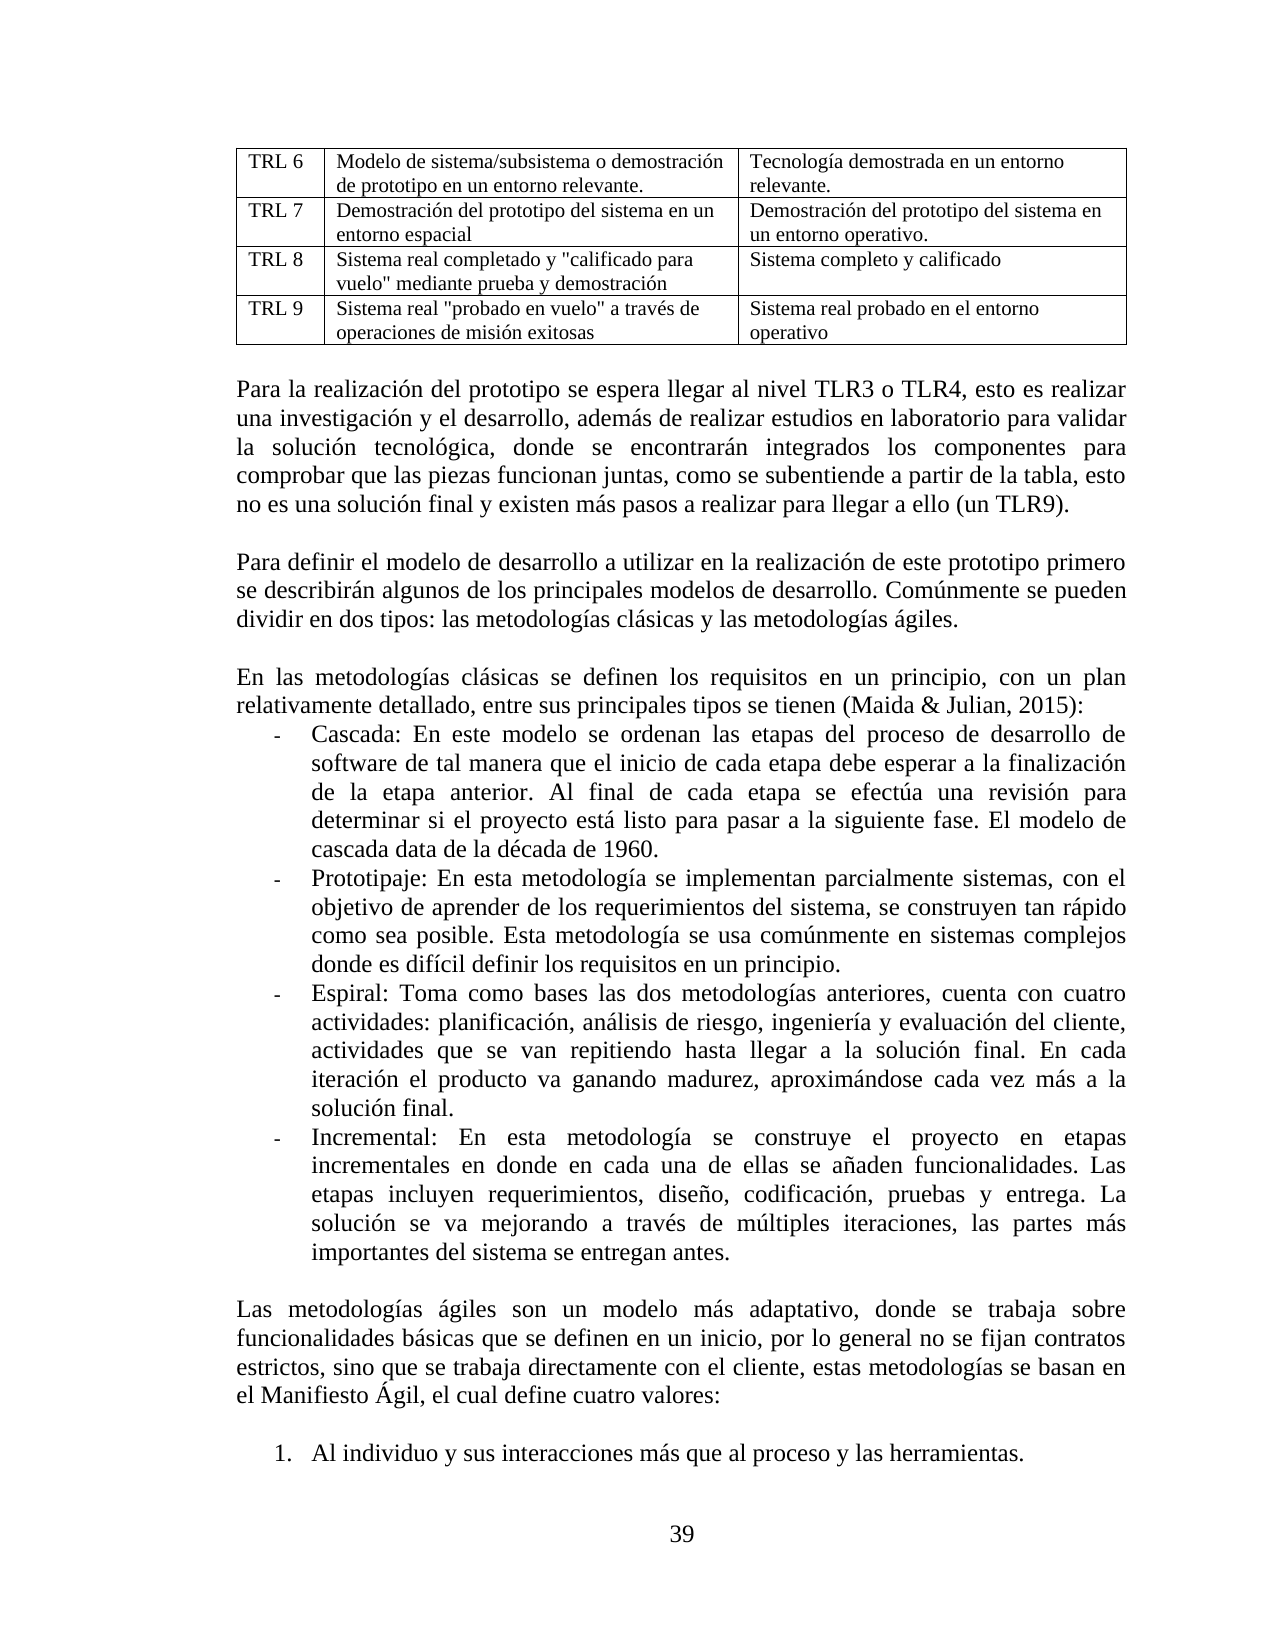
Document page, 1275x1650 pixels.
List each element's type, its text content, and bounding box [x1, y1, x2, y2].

table_cell TRL 9 [237, 296, 324, 344]
table_cell Demostración del prototipo del sistema en un entorno espacial [325, 198, 738, 246]
text Para definir el modelo de desarrollo a utilizar en la realización de este prototipo primero se describirán algunos de los principales modelos de desarrollo. Comúnmente se pueden dividir en dos tipos: las metodologías clásicas y las metodologías ágiles. [236, 547, 1127, 633]
table_cell Modelo de sistema/subsistema o demostración de prototipo en un entorno relevante. [325, 149, 738, 197]
list Cascada: En este modelo se ordenan las etapas del proceso de desarrollo de software de tal manera que el inicio de cada etapa debe esperar a la finalización de la etapa anterior. Al final de cada etapa se efectúa una revisión para determinar si el proyecto está listo para pasar a la siguiente fase. El modelo de cascada data de la década de 1960. [274, 719, 1127, 863]
text Para la realización del prototipo se espera llegar al nivel TLR3 o TLR4, esto es realizar una investigación y el desarrollo, además de realizar estudios en laboratorio para validar la solución tecnológica, donde se encontrarán integrados los componentes para comprobar que las piezas funcionan juntas, como se subentiende a partir de la tabla, esto no es una solución final y existen más pasos a realizar para llegar a ello (un TLR9). [236, 374, 1127, 518]
text En las metodologías clásicas se definen los requisitos en un principio, con un plan relativamente detallado, entre sus principales tipos se tienen : [236, 662, 1127, 719]
table_cell Demostración del prototipo del sistema en un entorno operativo. [739, 198, 1126, 246]
table_cell Sistema real completado y "calificado para vuelo" mediante prueba y demostración [325, 247, 738, 295]
table_cell Sistema real "probado en vuelo" a través de operaciones de misión exitosas [325, 296, 738, 344]
table_cell Sistema real probado en el entorno operativo [739, 296, 1126, 344]
table_cell TRL 8 [237, 247, 324, 295]
table_cell TRL 6 [237, 149, 324, 197]
text Las metodologías ágiles son un modelo más adaptativo, donde se trabaja sobre funcionalidades básicas que se definen en un inicio, por lo general no se fijan contratos estrictos, sino que se trabaja directamente con el cliente, estas metodologías se basan en el Manifiesto Ágil, el cual define cuatro valores: [236, 1294, 1127, 1409]
table_cell Tecnología demostrada en un entorno relevante. [739, 149, 1126, 197]
list Espiral: Toma como bases las dos metodologías anteriores, cuenta con cuatro actividades: planificación, análisis de riesgo, ingeniería y evaluación del cliente, actividades que se van repitiendo hasta llegar a la solución final. En cada iteración el producto va ganando madurez, aproximándose cada vez más a la solución final. [274, 978, 1127, 1122]
list Prototipaje: En esta metodología se implementan parcialmente sistemas, con el objetivo de aprender de los requerimientos del sistema, se construyen tan rápido como sea posible. Esta metodología se usa comúnmente en sistemas complejos donde es difícil definir los requisitos en un principio. [274, 863, 1127, 978]
list Incremental: En esta metodología se construye el proyecto en etapas incrementales en donde en cada una de ellas se añaden funcionalidades. Las etapas incluyen requerimientos, diseño, codificación, pruebas y entrega. La solución se va mejorando a través de múltiples iteraciones, las partes más importantes del sistema se entregan antes. [274, 1122, 1127, 1265]
table_cell TRL 7 [237, 198, 324, 246]
list Al individuo y sus interacciones más que al proceso y las herramientas. [274, 1438, 1127, 1467]
table_cell Sistema completo y calificado [739, 247, 1126, 295]
